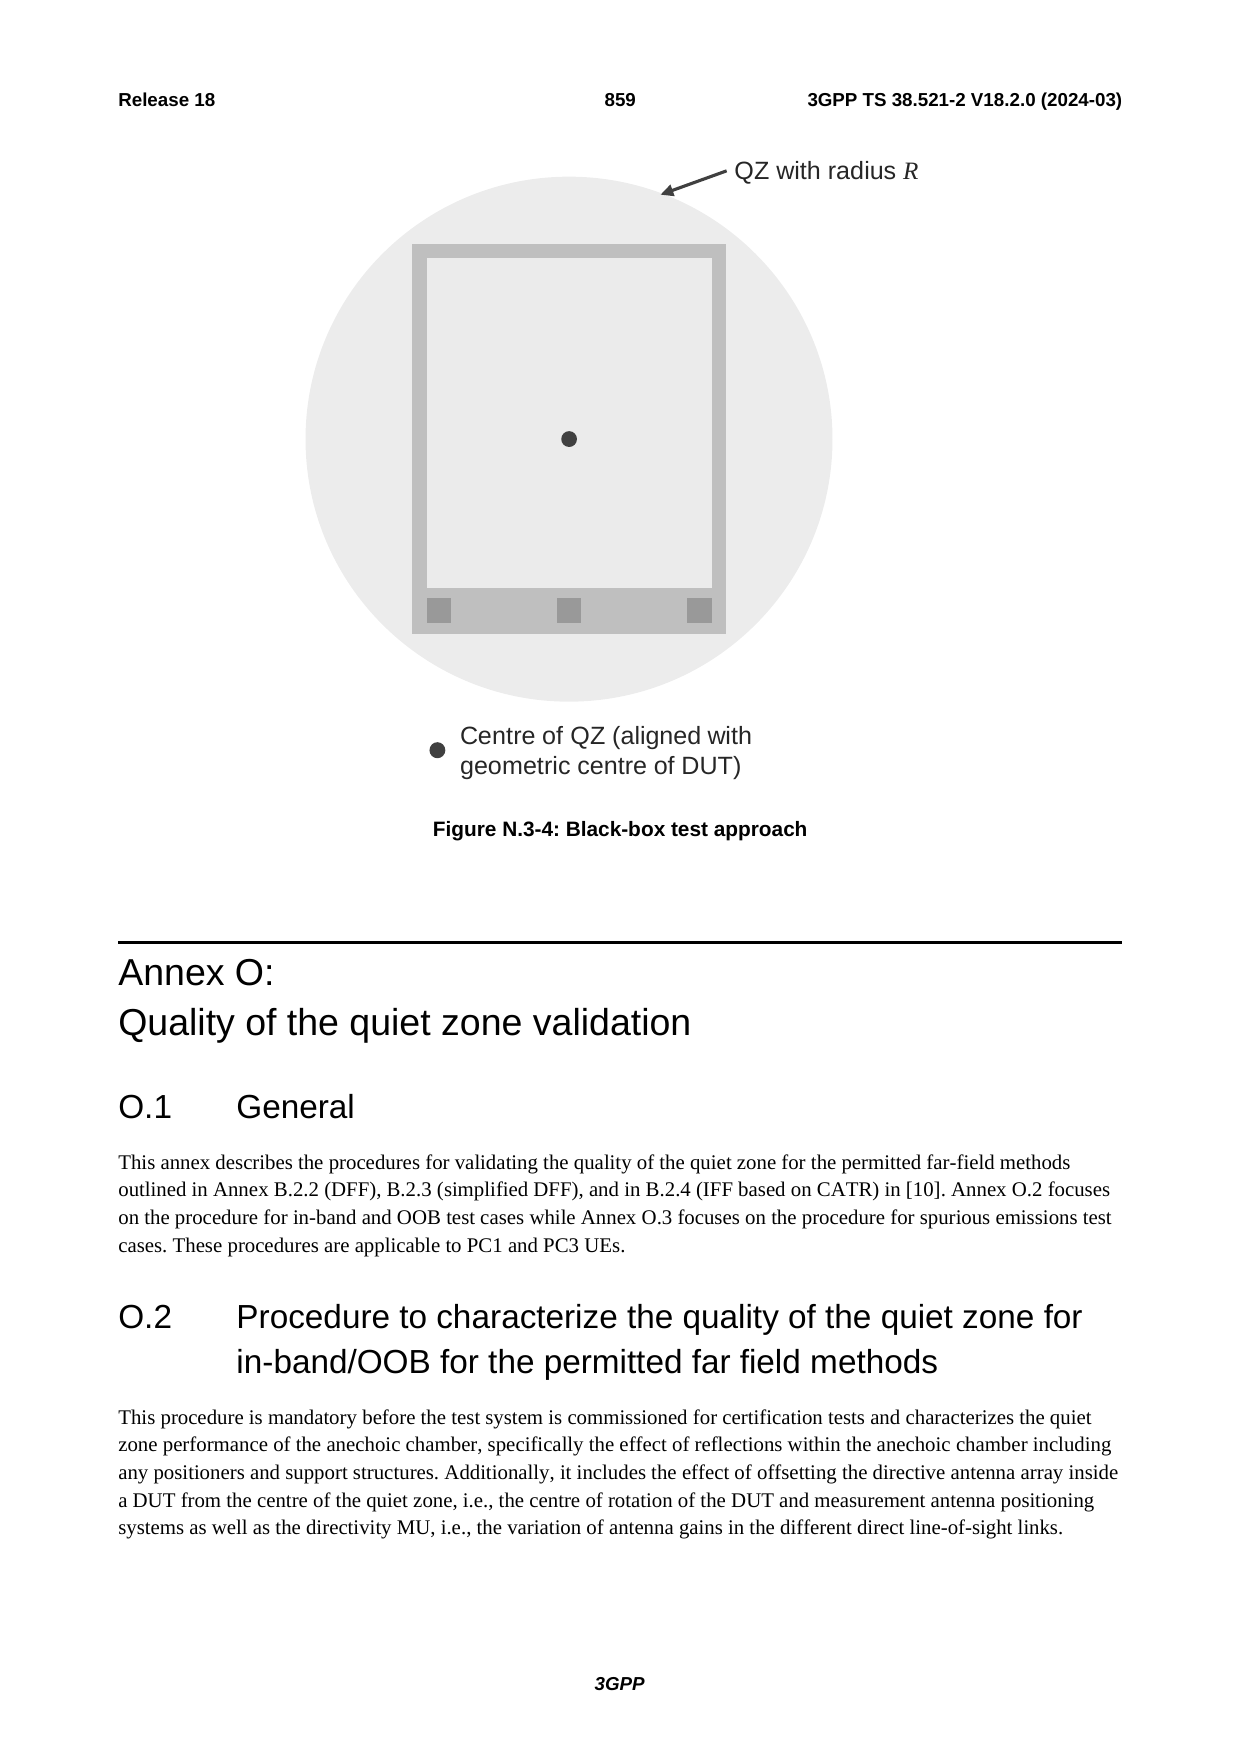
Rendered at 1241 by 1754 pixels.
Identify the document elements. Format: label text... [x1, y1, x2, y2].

subtitle Annex O: Quality of the quiet zone validation [118, 944, 1122, 1043]
subtitle O.1 General [118, 1087, 1122, 1125]
text This annex describes the procedures for validating the quality of the quiet zone for the permitted far-field methods outlined in Annex B.2.2 (DFF), B.2.3 (simplified DFF), and in B.2.4 (IFF based on CATR) in [10]. Annex O.2 focuses on the procedure for in-band and OOB test cases while Annex O.3 focuses on the procedure for spurious emissions test cases. These procedures are applicable to PC1 and PC3 UEs. [118, 1150, 1122, 1257]
subtitle O.2 Procedure to characterize the quality of the quiet zone for in-band/OOB for the permitted far field methods [118, 1298, 1122, 1380]
text This procedure is mandatory before the test system is commissioned for certification tests and characterizes the quiet zone performance of the anechoic chamber, specifically the effect of reflections within the anechoic chamber including any positioners and support structures. Additionally, it includes the effect of offsetting the directive antenna array inside a DUT from the centre of the quiet zone, i.e., the centre of rotation of the DUT and measurement antenna positioning systems as well as the directivity MU, i.e., the variation of antenna gains in the different direct line-of-sight links. [118, 1405, 1122, 1539]
text Figure N.3-4: Black-box test approach [118, 817, 1122, 841]
